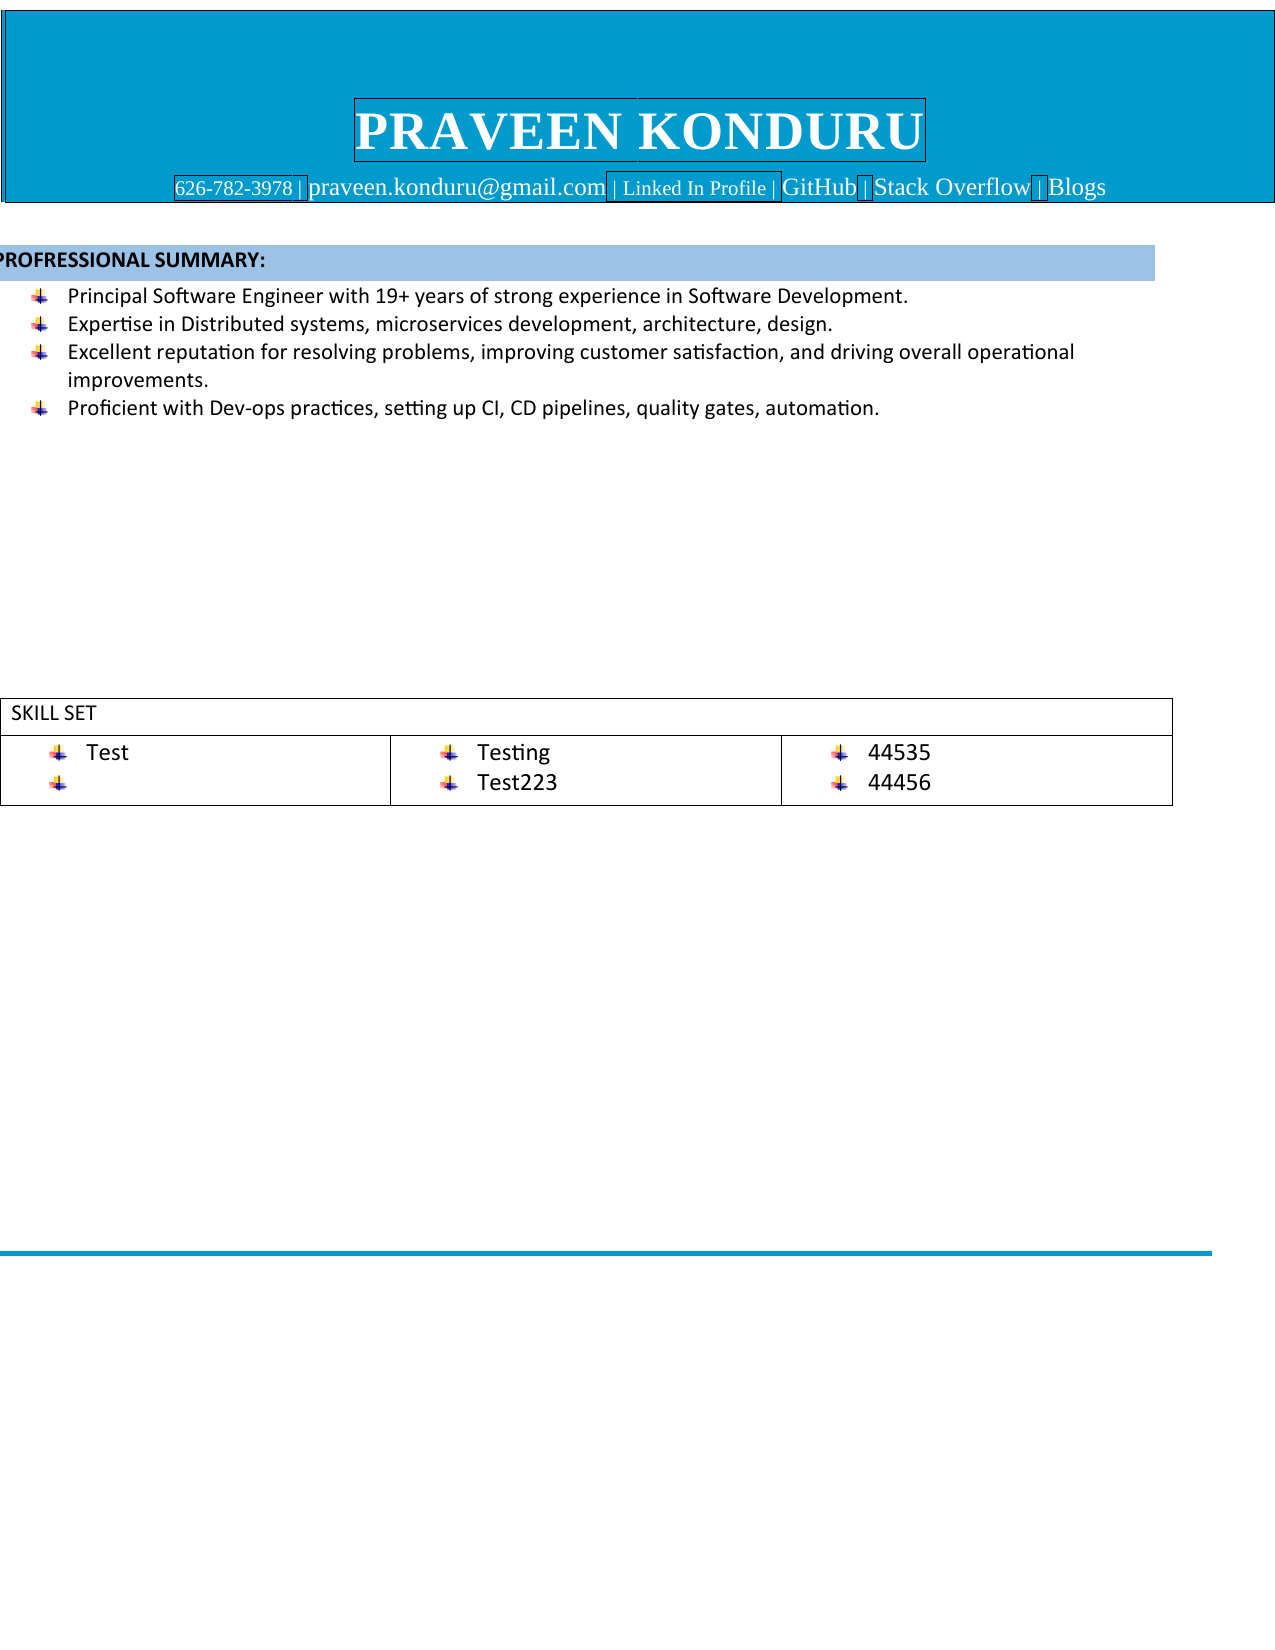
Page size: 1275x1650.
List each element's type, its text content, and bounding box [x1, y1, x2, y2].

picture [31, 315, 48, 332]
table_cell Testing Test223 [391, 736, 781, 805]
picture [49, 774, 67, 791]
table_cell Test [1, 736, 390, 805]
table_header PRAVEEN KONDURU 626-782-3978 | praveen.konduru@gmail.com | Linked In Profile | GitHub | Stack Overflow | Blogs [6, 11, 1274, 202]
picture [831, 743, 848, 761]
table_header PROFRESSIONAL SUMMARY: [0, 245, 1155, 281]
table_cell 44535 44456 [782, 736, 1172, 805]
picture [31, 399, 48, 416]
picture [831, 774, 848, 791]
picture [440, 774, 458, 791]
picture [31, 343, 48, 360]
picture [31, 287, 48, 304]
table_cell Principal Software Engineer with 19+ years of strong experience in Software Development. Expertise in Distributed systems, microservices development, architecture, design. Excellent reputation for resolving problems, improving customer satisfaction, and driving overall operational improvements. Proficient with Dev-ops practices, setting up CI, CD pipelines, quality gates, automation. [0, 281, 1155, 697]
picture [440, 743, 458, 761]
table_header SKILL SET [1, 699, 1172, 735]
picture [49, 743, 67, 761]
